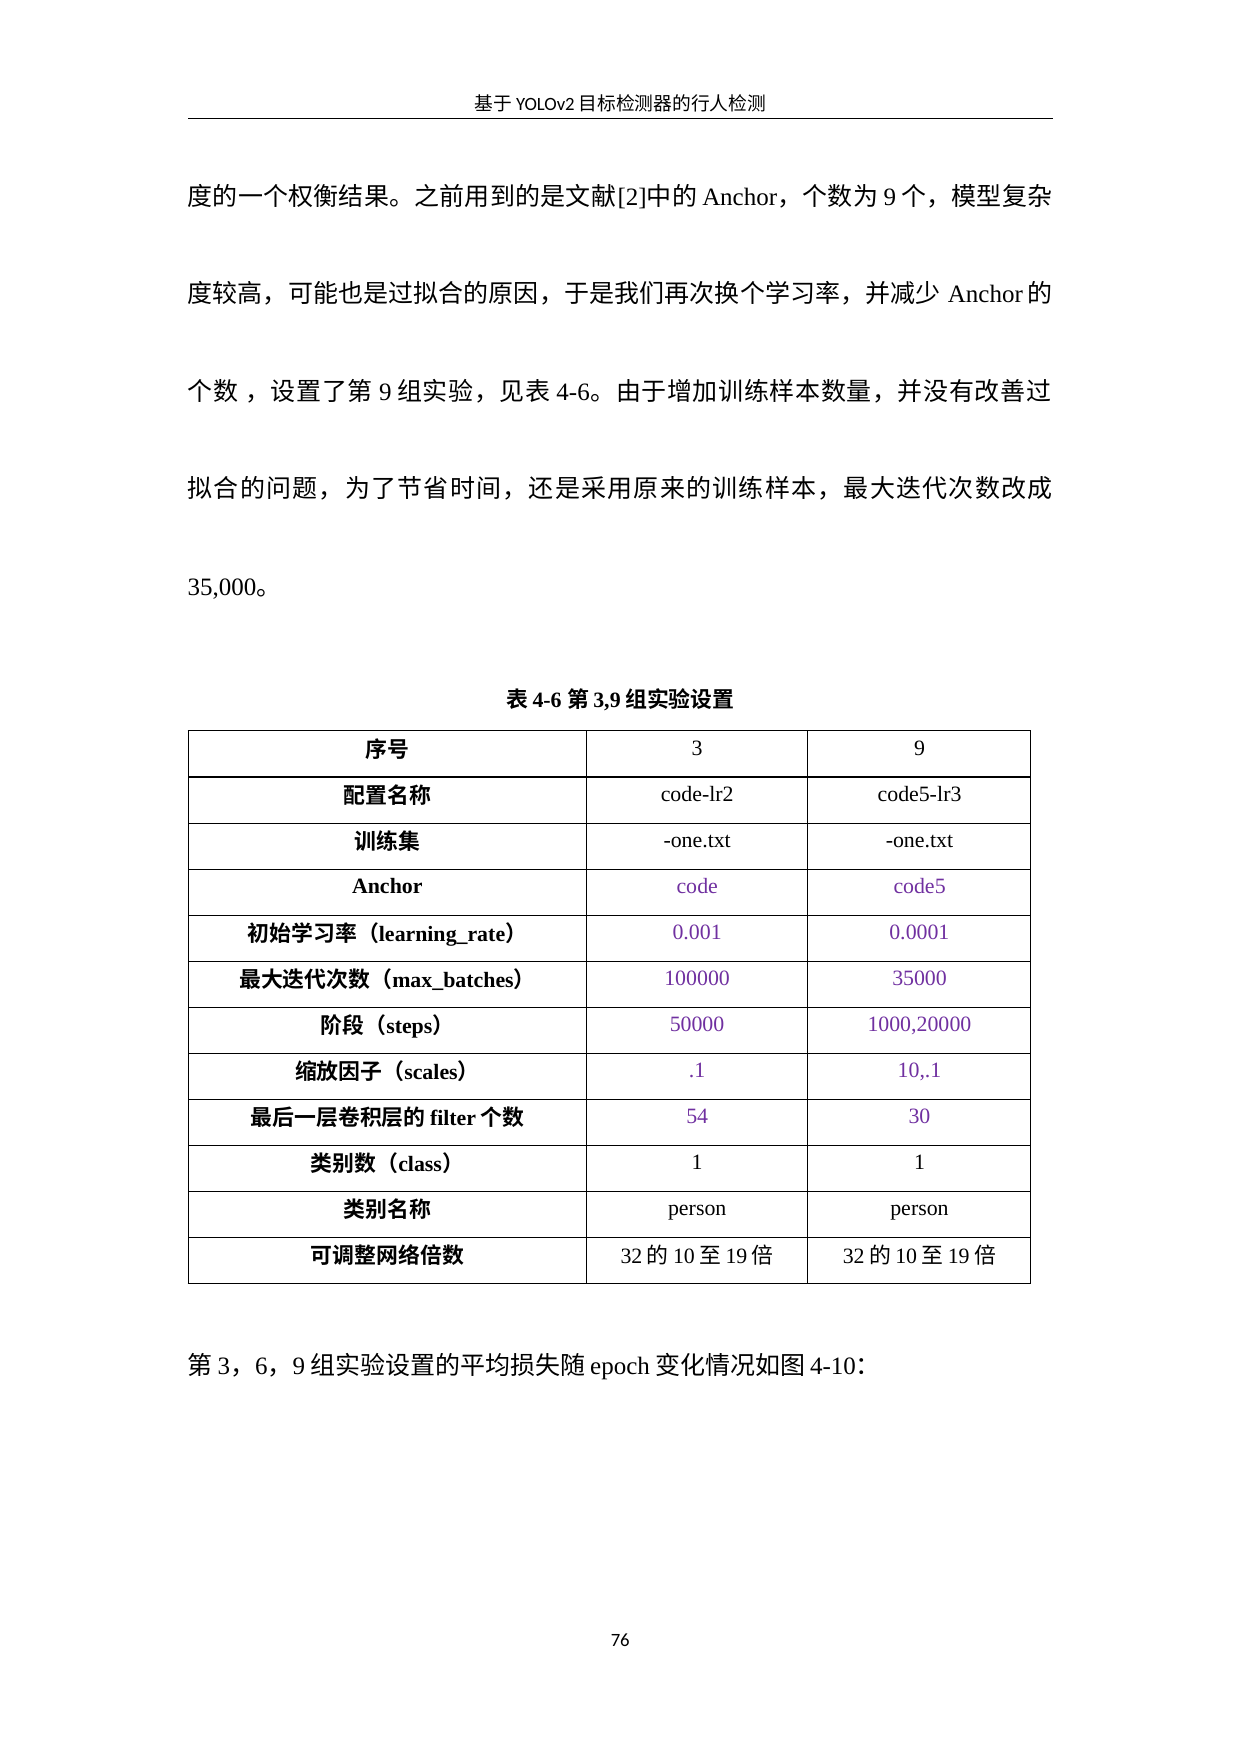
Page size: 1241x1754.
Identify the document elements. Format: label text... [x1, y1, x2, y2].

table_cell 0.001 [587, 916, 807, 961]
table_cell 1 [808, 1146, 1030, 1191]
table_cell person [808, 1192, 1030, 1237]
table_cell 1 [587, 1146, 807, 1191]
table_cell -one.txt [808, 824, 1030, 868]
table_cell 50000 [587, 1008, 807, 1053]
table_cell Anchor [189, 870, 586, 914]
table_header 3 [587, 731, 807, 776]
text 第3，6，9组实验设置的平均损失随epoch变化情况如图4-10： [187, 1331, 1053, 1396]
table_cell 54 [587, 1100, 807, 1145]
table_cell 32的10至19倍 [587, 1238, 807, 1283]
table_cell 类别名称 [189, 1192, 586, 1237]
table_cell 最后一层卷积层的filter个数 [189, 1100, 586, 1145]
table_cell 类别数（class） [189, 1146, 586, 1191]
table_cell person [587, 1192, 807, 1237]
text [187, 162, 1053, 617]
table_header 9 [808, 731, 1030, 776]
table_cell 初始学习率（learning_rate） [189, 916, 586, 961]
table_cell 10,.1 [808, 1054, 1030, 1099]
table_cell 100000 [587, 962, 807, 1007]
text 表4-6 第3,9组实验设置 [187, 682, 1053, 714]
table_cell 缩放因子（scales） [189, 1054, 586, 1099]
table_cell 30 [808, 1100, 1030, 1145]
table_cell 32的10至19倍 [808, 1238, 1030, 1283]
table_cell .1 [587, 1054, 807, 1099]
table_cell 阶段（steps） [189, 1008, 586, 1053]
table_cell 1000,20000 [808, 1008, 1030, 1053]
table_cell -one.txt [587, 824, 807, 868]
table_cell code-lr2 [587, 778, 807, 822]
table_cell 可调整网络倍数 [189, 1238, 586, 1283]
table_cell 训练集 [189, 824, 586, 868]
table_cell code5 [808, 870, 1030, 914]
table_cell 最大迭代次数（max_batches） [189, 962, 586, 1007]
table_cell 35000 [808, 962, 1030, 1007]
table_cell 0.0001 [808, 916, 1030, 961]
table_cell code [587, 870, 807, 914]
table_cell 配置名称 [189, 778, 586, 822]
table_header 序号 [189, 731, 586, 776]
table_cell code5-lr3 [808, 778, 1030, 822]
